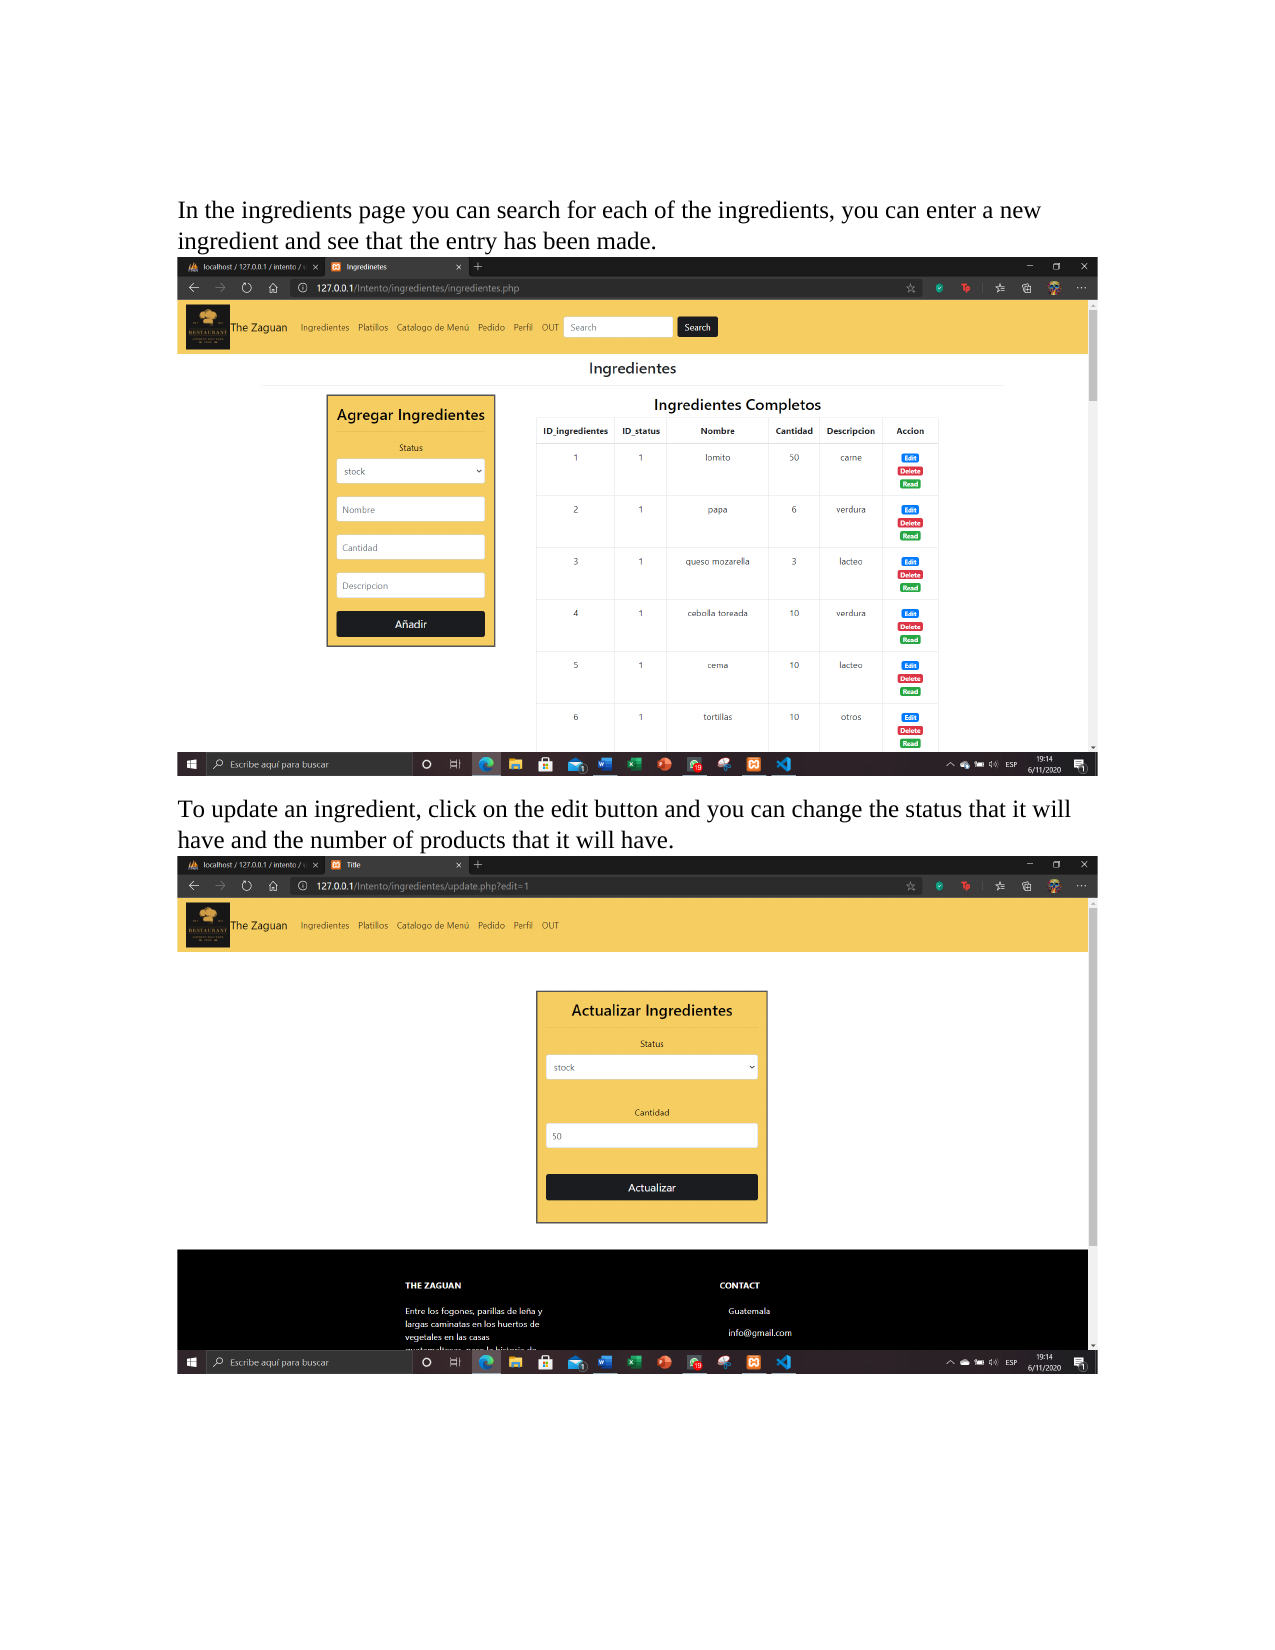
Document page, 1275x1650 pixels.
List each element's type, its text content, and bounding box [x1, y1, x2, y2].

picture [177, 257, 1098, 776]
text In the ingredients page you can search for each of the ingredients, you can enter a new ingredient and see that the entry has been made. [177, 195, 1098, 257]
picture [177, 856, 1098, 1374]
text To update an ingredient, click on the edit button and you can change the status that it will have and the number of products that it will have. [177, 794, 1098, 856]
